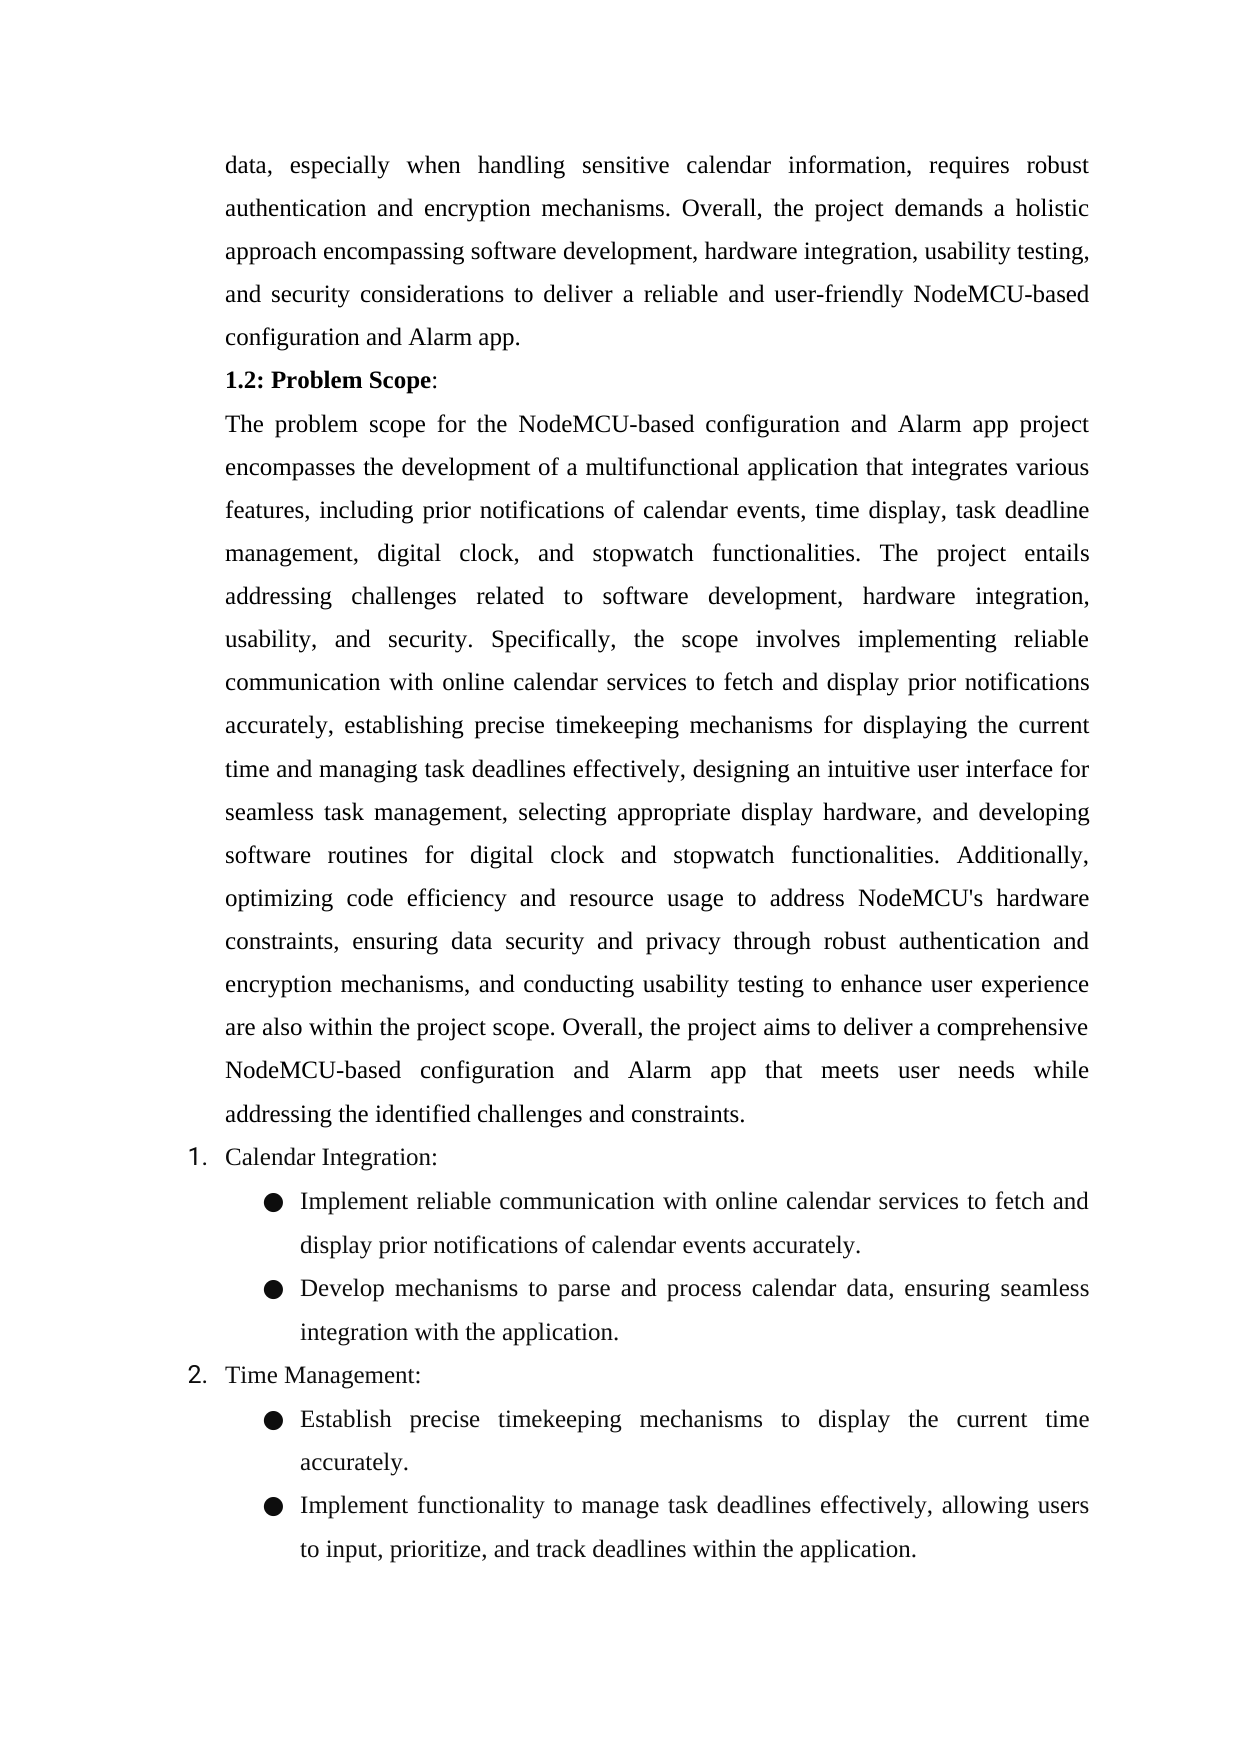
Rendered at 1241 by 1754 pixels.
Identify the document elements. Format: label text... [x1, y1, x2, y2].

list Implement reliable communication with online calendar services to fetch and display prior notifications of calendar events accurately. [262, 1186, 1090, 1258]
list Time Management: [187, 1360, 1090, 1389]
list Establish precise timekeeping mechanisms to display the current time accurately. [262, 1404, 1090, 1476]
list Calendar Integration: [187, 1142, 1090, 1171]
list Develop mechanisms to parse and process calendar data, ensuring seamless integration with the application. [262, 1273, 1090, 1345]
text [225, 150, 1090, 351]
text The problem scope for the NodeMCU-based configuration and Alarm app project encompasses the development of a multifunctional application that integrates various features, including prior notifications of calendar events, time display, task deadline management, digital clock, and stopwatch functionalities. The project entails addressing challenges related to software development, hardware integration, usability, and security. Specifically, the scope involves implementing reliable communication with online calendar services to fetch and display prior notifications accurately, establishing precise timekeeping mechanisms for displaying the current time and managing task deadlines effectively, designing an intuitive user interface for seamless task management, selecting appropriate display hardware, and developing software routines for digital clock and stopwatch functionalities. Additionally, optimizing code efficiency and resource usage to address NodeMCU's hardware constraints, ensuring data security and privacy through robust authentication and encryption mechanisms, and conducting usability testing to enhance user experience are also within the project scope. Overall, the project aims to deliver a comprehensive NodeMCU-based configuration and Alarm app that meets user needs while addressing the identified challenges and constraints. [225, 409, 1090, 1127]
text 1.2: Problem Scope: [150, 366, 1090, 394]
list Implement functionality to manage task deadlines effectively, allowing users to input, prioritize, and track deadlines within the application. [262, 1491, 1090, 1563]
